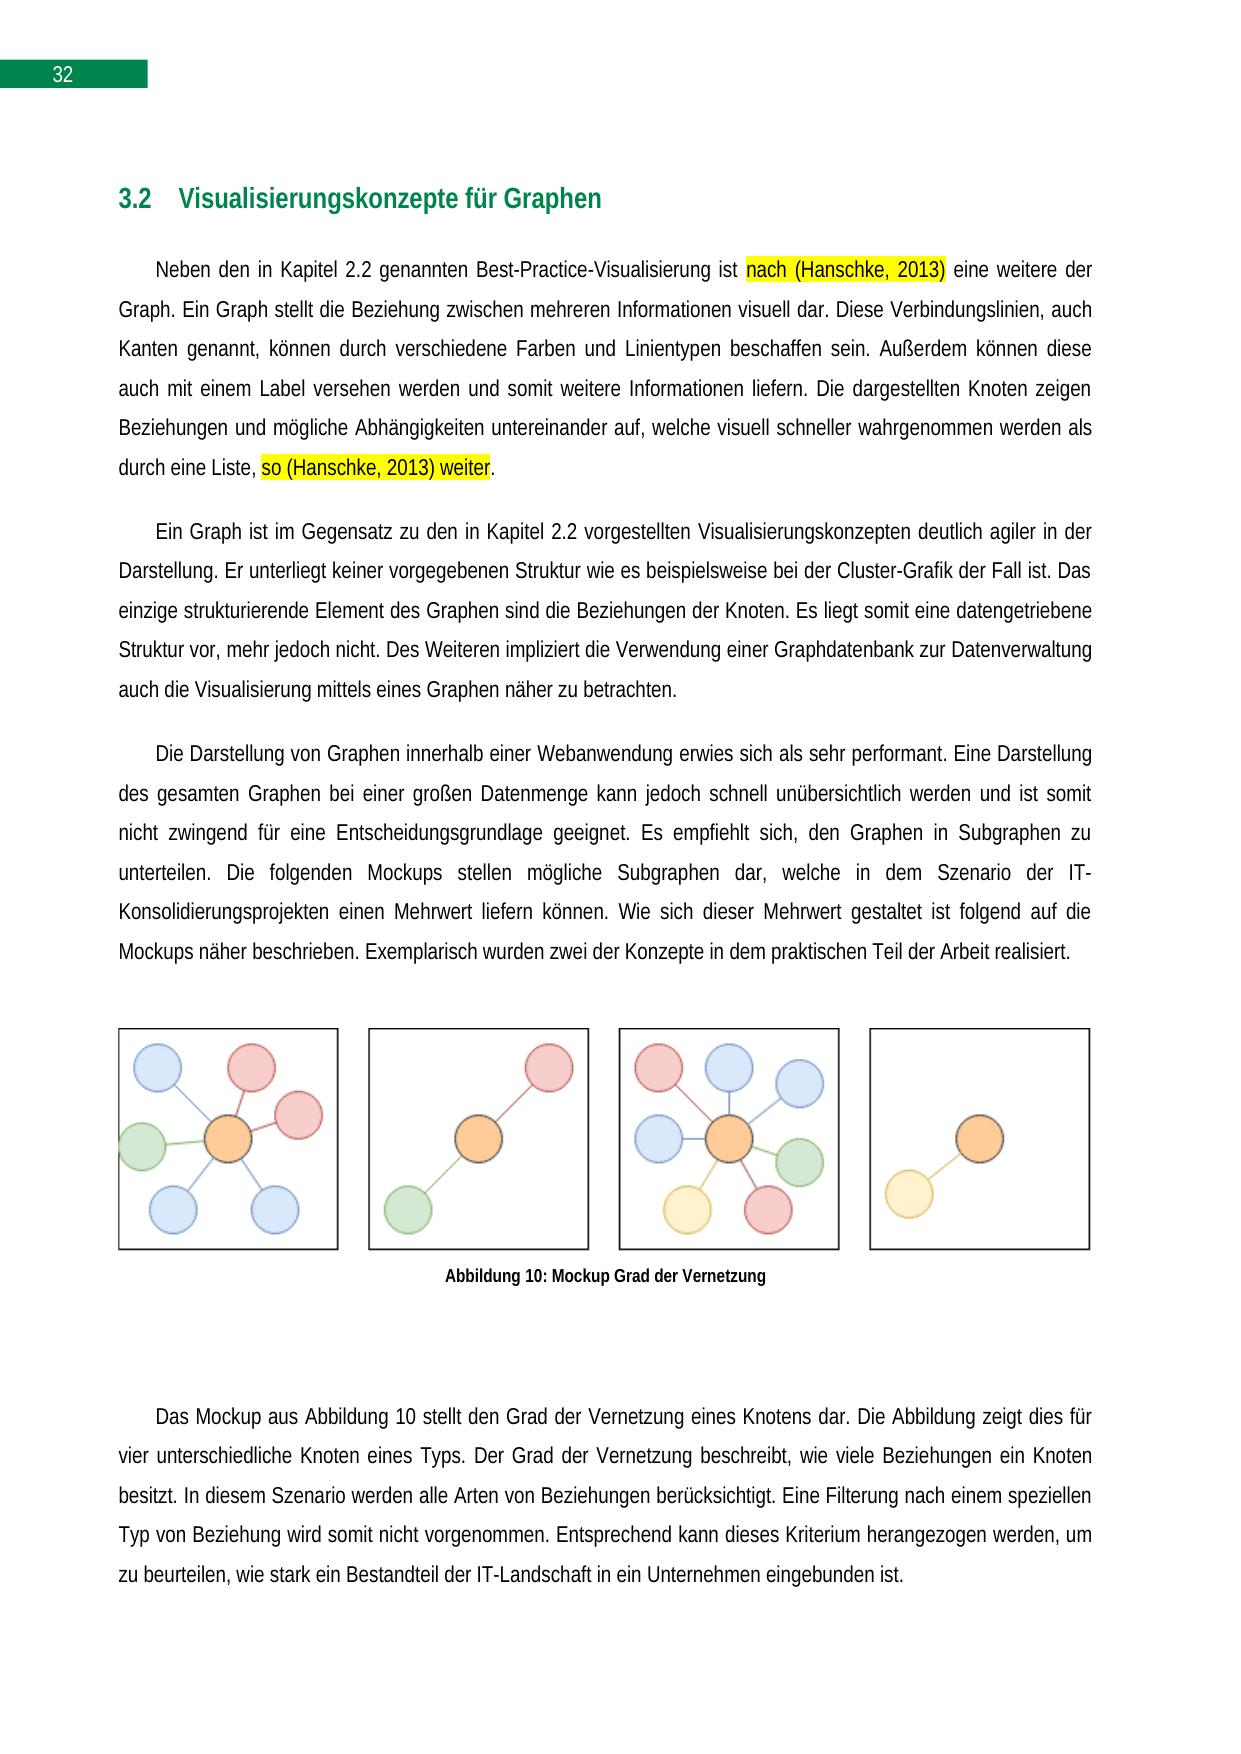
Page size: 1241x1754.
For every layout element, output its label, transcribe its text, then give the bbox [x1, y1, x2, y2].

subtitle Visualisierungskonzepte für Graphen [118, 181, 1092, 214]
text Abbildung 10: Mockup Grad der Vernetzung [133, 1265, 1078, 1286]
picture [118, 1028, 1092, 1252]
text Die Darstellung von Graphen innerhalb einer Webanwendung erwies sich als sehr performant. Eine Darstellung des gesamten Graphen bei einer großen Datenmenge kann jedoch schnell unübersichtlich werden und ist somit nicht zwingend für eine Entscheidungsgrundlage geeignet. Es empfiehlt sich, den Graphen in Subgraphen zu unterteilen. Die folgenden Mockups stellen mögliche Subgraphen dar, welche in dem Szenario der IT-Konsolidierungsprojekten einen Mehrwert liefern können. Wie sich dieser Mehrwert gestaltet ist folgend auf die Mockups näher beschrieben. Exemplarisch wurden zwei der Konzepte in dem praktischen Teil der Arbeit realisiert. [118, 740, 1092, 964]
text Das Mockup aus Abbildung 10 stellt den Grad der Vernetzung eines Knotens dar. Die Abbildung zeigt dies für vier unterschiedliche Knoten eines Typs. Der Grad der Vernetzung beschreibt, wie viele Beziehungen ein Knoten besitzt. In diesem Szenario werden alle Arten von Beziehungen berücksichtigt. Eine Filterung nach einem speziellen Typ von Beziehung wird somit nicht vorgenommen. Entsprechend kann dieses Kriterium herangezogen werden, um zu beurteilen, wie stark ein Bestandteil der IT-Landschaft in ein Unternehmen eingebunden ist. [118, 1403, 1092, 1587]
text Neben den in Kapitel 2.2 genannten Best-Practice-Visualisierung ist nach (Hanschke, 2013) eine weitere der Graph. Ein Graph stellt die Beziehung zwischen mehreren Informationen visuell dar. Diese Verbindungslinien, auch Kanten genannt, können durch verschiedene Farben und Linientypen beschaffen sein. Außerdem können diese auch mit einem Label versehen werden und somit weitere Informationen liefern. Die dargestellten Knoten zeigen Beziehungen und mögliche Abhängigkeiten untereinander auf, welche visuell schneller wahrgenommen werden als durch eine Liste, so (Hanschke, 2013) weiter. [118, 256, 1092, 480]
text Ein Graph ist im Gegensatz zu den in Kapitel 2.2 vorgestellten Visualisierungskonzepten deutlich agiler in der Darstellung. Er unterliegt keiner vorgegebenen Struktur wie es beispielsweise bei der Cluster-Grafik der Fall ist. Das einzige strukturierende Element des Graphen sind die Beziehungen der Knoten. Es liegt somit eine datengetriebene Struktur vor, mehr jedoch nicht. Des Weiteren impliziert die Verwendung einer Graphdatenbank zur Datenverwaltung auch die Visualisierung mittels eines Graphen näher zu betrachten. [118, 518, 1092, 702]
